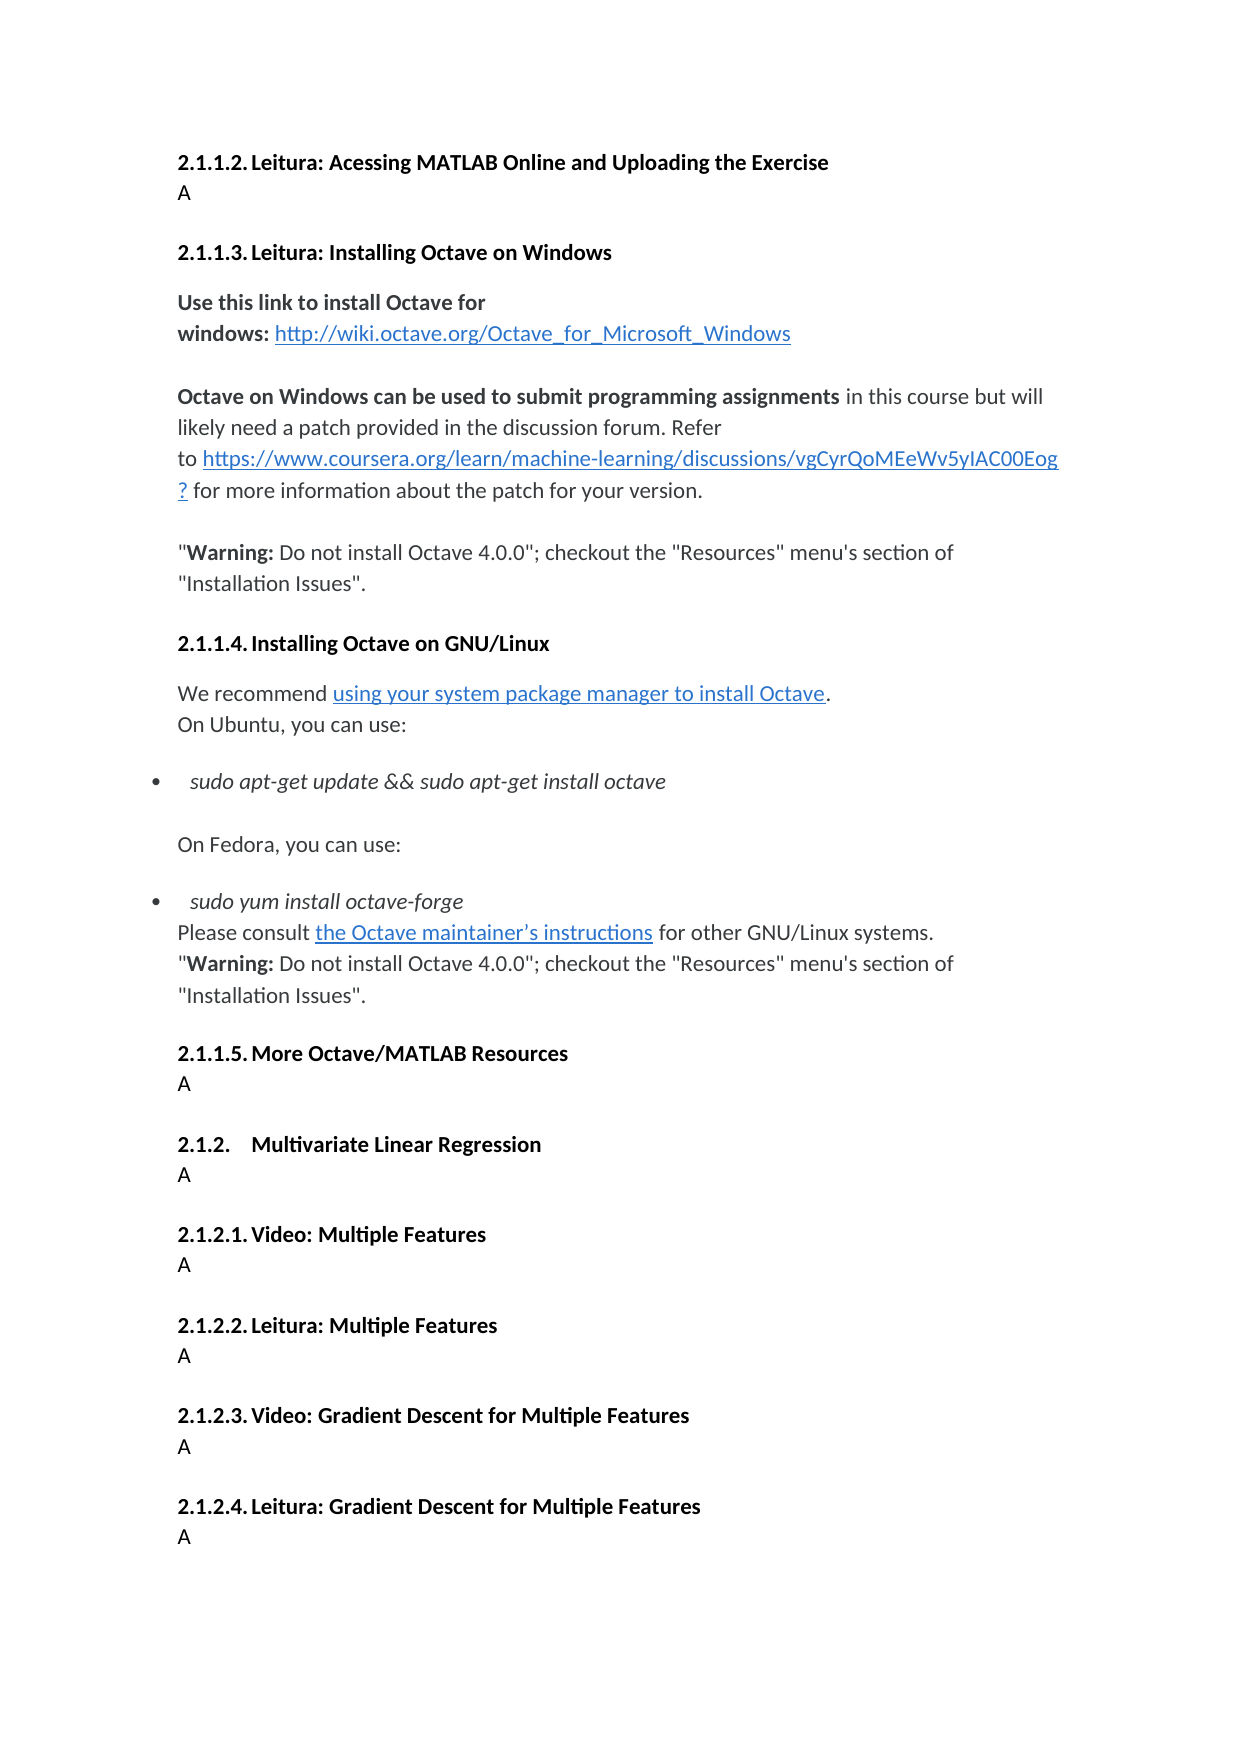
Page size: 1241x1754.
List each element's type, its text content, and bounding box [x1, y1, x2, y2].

text On Ubuntu, you can use: [177, 707, 1063, 738]
list Multivariate Linear Regression [177, 1130, 1063, 1158]
list sudo apt-get update && sudo apt-get install octave [152, 767, 1063, 795]
text Please consult the Octave maintainer’s instructions for other GNU/Linux systems. [177, 915, 1063, 946]
list A [177, 1341, 1063, 1369]
list A [177, 178, 1063, 206]
list Installing Octave on GNU/Linux [177, 629, 1063, 657]
list A [177, 1251, 1063, 1278]
list Leitura: Acessing MATLAB Online and Uploading the Exercise [177, 148, 1063, 176]
list A [177, 1522, 1063, 1550]
list Leitura: Multiple Features [177, 1311, 1063, 1339]
list A [177, 1432, 1063, 1460]
text Use this link to install Octave for windows: http://wiki.octave.org/Octave_for_Microsoft_Windows [177, 285, 1063, 348]
list A [177, 1069, 1063, 1097]
list Video: Multiple Features [177, 1220, 1063, 1248]
text "Warning: Do not install Octave 4.0.0"; checkout the "Resources" menu's section of "Installation Issues". [177, 535, 1063, 598]
list More Octave/MATLAB Resources [177, 1039, 1063, 1067]
text We recommend using your system package manager to install Octave. [177, 676, 1063, 707]
text Octave on Windows can be used to submit programming assignments in this course but will likely need a patch provided in the discussion forum. Refer to https://www.coursera.org/learn/machine-learning/discussions/vgCyrQoMEeWv5yIAC00Eog? for more information about the patch for your version. [177, 379, 1063, 504]
text "Warning: Do not install Octave 4.0.0"; checkout the "Resources" menu's section of "Installation Issues". [177, 946, 1063, 1009]
list A [177, 1160, 1063, 1188]
list sudo yum install octave-forge [152, 887, 1063, 915]
list Leitura: Gradient Descent for Multiple Features [177, 1492, 1063, 1520]
list Video: Gradient Descent for Multiple Features [177, 1402, 1063, 1429]
list Leitura: Installing Octave on Windows [177, 238, 1063, 266]
text On Fedora, you can use: [177, 827, 1063, 858]
